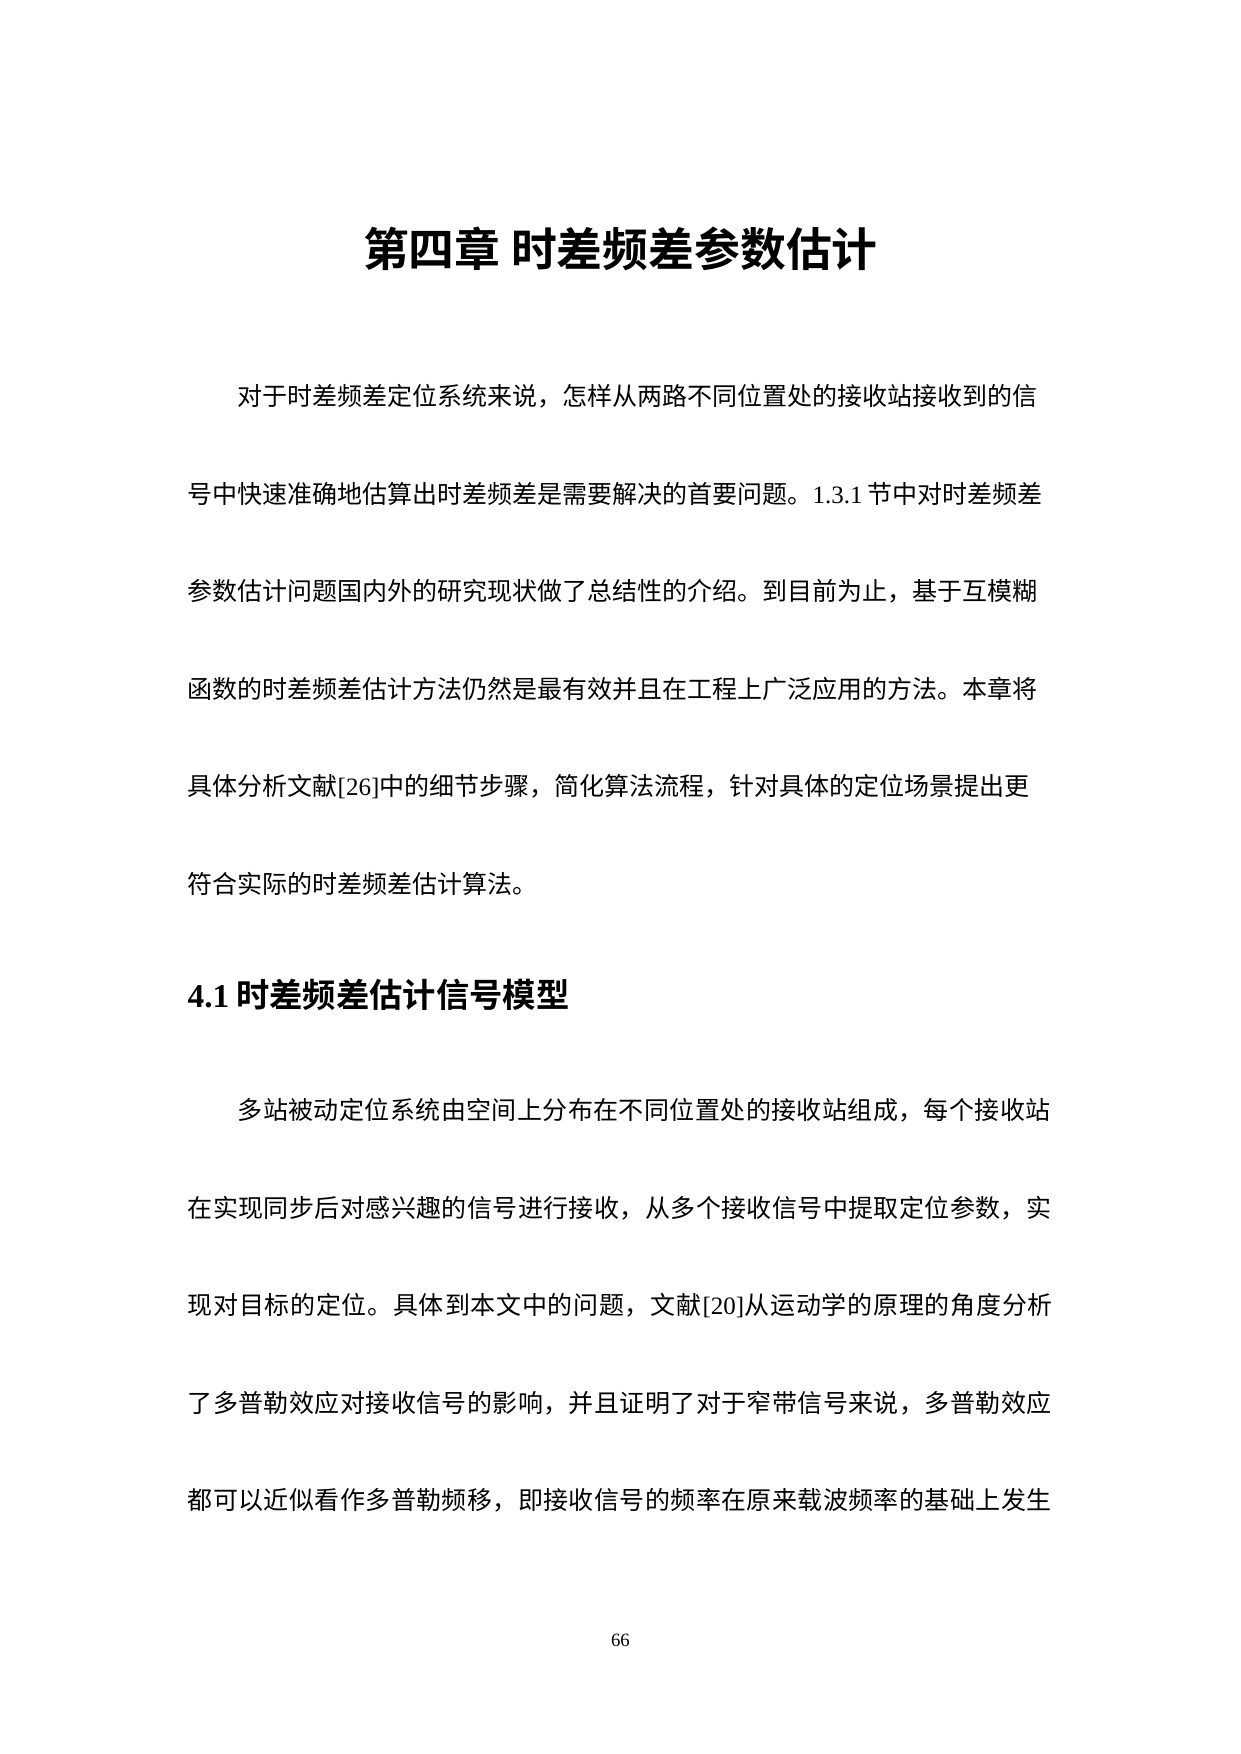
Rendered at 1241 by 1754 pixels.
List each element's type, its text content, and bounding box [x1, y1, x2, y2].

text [187, 1076, 1053, 1531]
subtitle 第四章 时差频差参数估计 [187, 197, 1053, 295]
text 对于时差频差定位系统来说，怎样从两路不同位置处的接收站接收到的信号中快速准确地估算出时差频差是需要解决的首要问题。1.3.1节中对时差频差参数估计问题国内外的研究现状做了总结性的介绍。到目前为止，基于互模糊函数的时差频差估计方法仍然是最有效并且在工程上广泛应用的方法。本章将具体分析文献[26]中的细节步骤，简化算法流程，针对具体的定位场景提出更符合实际的时差频差估计算法。 [187, 362, 1053, 915]
subtitle 4.1时差频差估计信号模型 [187, 960, 1053, 1025]
